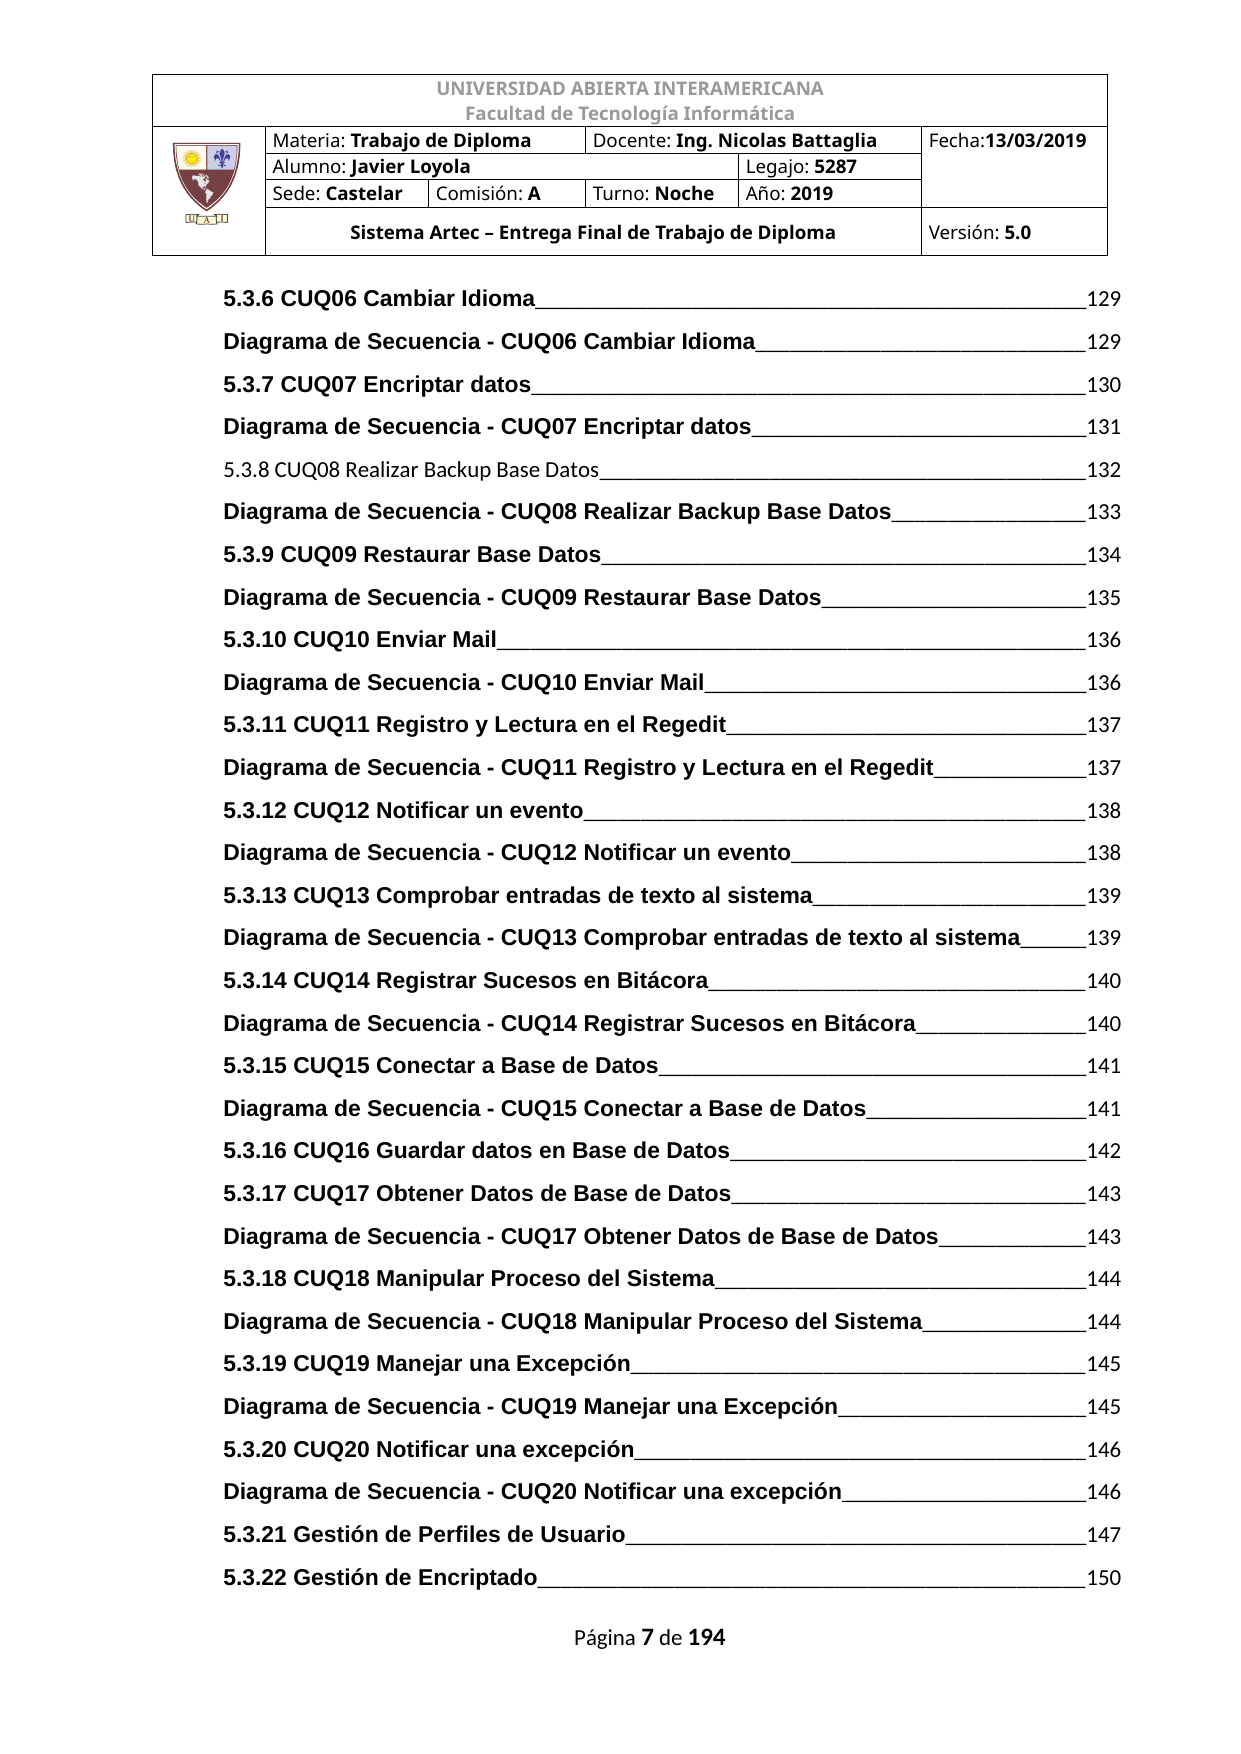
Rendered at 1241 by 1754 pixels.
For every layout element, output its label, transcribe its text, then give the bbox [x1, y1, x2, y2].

text 5.3.6 CUQ06 Cambiar Idioma 129 [223, 284, 1122, 312]
text 5.3.22 Gestión de Encriptado 150 [223, 1563, 1122, 1591]
text 5.3.21 Gestión de Perfiles de Usuario 147 [223, 1520, 1122, 1548]
text Diagrama de Secuencia - CUQ12 Notificar un evento 138 [223, 838, 1122, 866]
text Diagrama de Secuencia - CUQ09 Restaurar Base Datos 135 [223, 583, 1122, 611]
text Diagrama de Secuencia - CUQ19 Manejar una Excepción 145 [223, 1392, 1122, 1420]
text 5.3.10 CUQ10 Enviar Mail 136 [223, 625, 1122, 653]
text Diagrama de Secuencia - CUQ10 Enviar Mail 136 [223, 668, 1122, 696]
text Diagrama de Secuencia - CUQ17 Obtener Datos de Base de Datos 143 [223, 1222, 1122, 1250]
text 5.3.13 CUQ13 Comprobar entradas de texto al sistema 139 [223, 881, 1122, 909]
text 5.3.18 CUQ18 Manipular Proceso del Sistema 144 [223, 1264, 1122, 1292]
text 5.3.17 CUQ17 Obtener Datos de Base de Datos 143 [223, 1179, 1122, 1207]
picture [157, 136, 257, 228]
text 5.3.20 CUQ20 Notificar una excepción 146 [223, 1435, 1122, 1463]
text 5.3.14 CUQ14 Registrar Sucesos en Bitácora 140 [223, 966, 1122, 994]
text Diagrama de Secuencia - CUQ11 Registro y Lectura en el Regedit 137 [223, 753, 1122, 781]
text Diagrama de Secuencia - CUQ08 Realizar Backup Base Datos 133 [223, 497, 1122, 526]
text 5.3.19 CUQ19 Manejar una Excepción 145 [223, 1349, 1122, 1378]
text Diagrama de Secuencia - CUQ18 Manipular Proceso del Sistema 144 [223, 1307, 1122, 1335]
text 5.3.11 CUQ11 Registro y Lectura en el Regedit 137 [223, 711, 1122, 738]
text Diagrama de Secuencia - CUQ14 Registrar Sucesos en Bitácora 140 [223, 1009, 1122, 1037]
text Diagrama de Secuencia - CUQ15 Conectar a Base de Datos 141 [223, 1094, 1122, 1122]
text 5.3.16 CUQ16 Guardar datos en Base de Datos 142 [223, 1137, 1122, 1164]
text 5.3.9 CUQ09 Restaurar Base Datos 134 [223, 540, 1122, 568]
text Diagrama de Secuencia - CUQ20 Notificar una excepción 146 [223, 1477, 1122, 1505]
text 5.3.12 CUQ12 Notificar un evento 138 [223, 796, 1122, 824]
text Diagrama de Secuencia - CUQ07 Encriptar datos 131 [223, 412, 1122, 440]
text Diagrama de Secuencia - CUQ06 Cambiar Idioma 129 [223, 327, 1122, 355]
text 5.3.15 CUQ15 Conectar a Base de Datos 141 [223, 1051, 1122, 1079]
text 5.3.7 CUQ07 Encriptar datos 130 [223, 370, 1122, 398]
text Diagrama de Secuencia - CUQ13 Comprobar entradas de texto al sistema 139 [223, 923, 1122, 952]
text 5.3.8 CUQ08 Realizar Backup Base Datos 132 [223, 455, 1122, 483]
